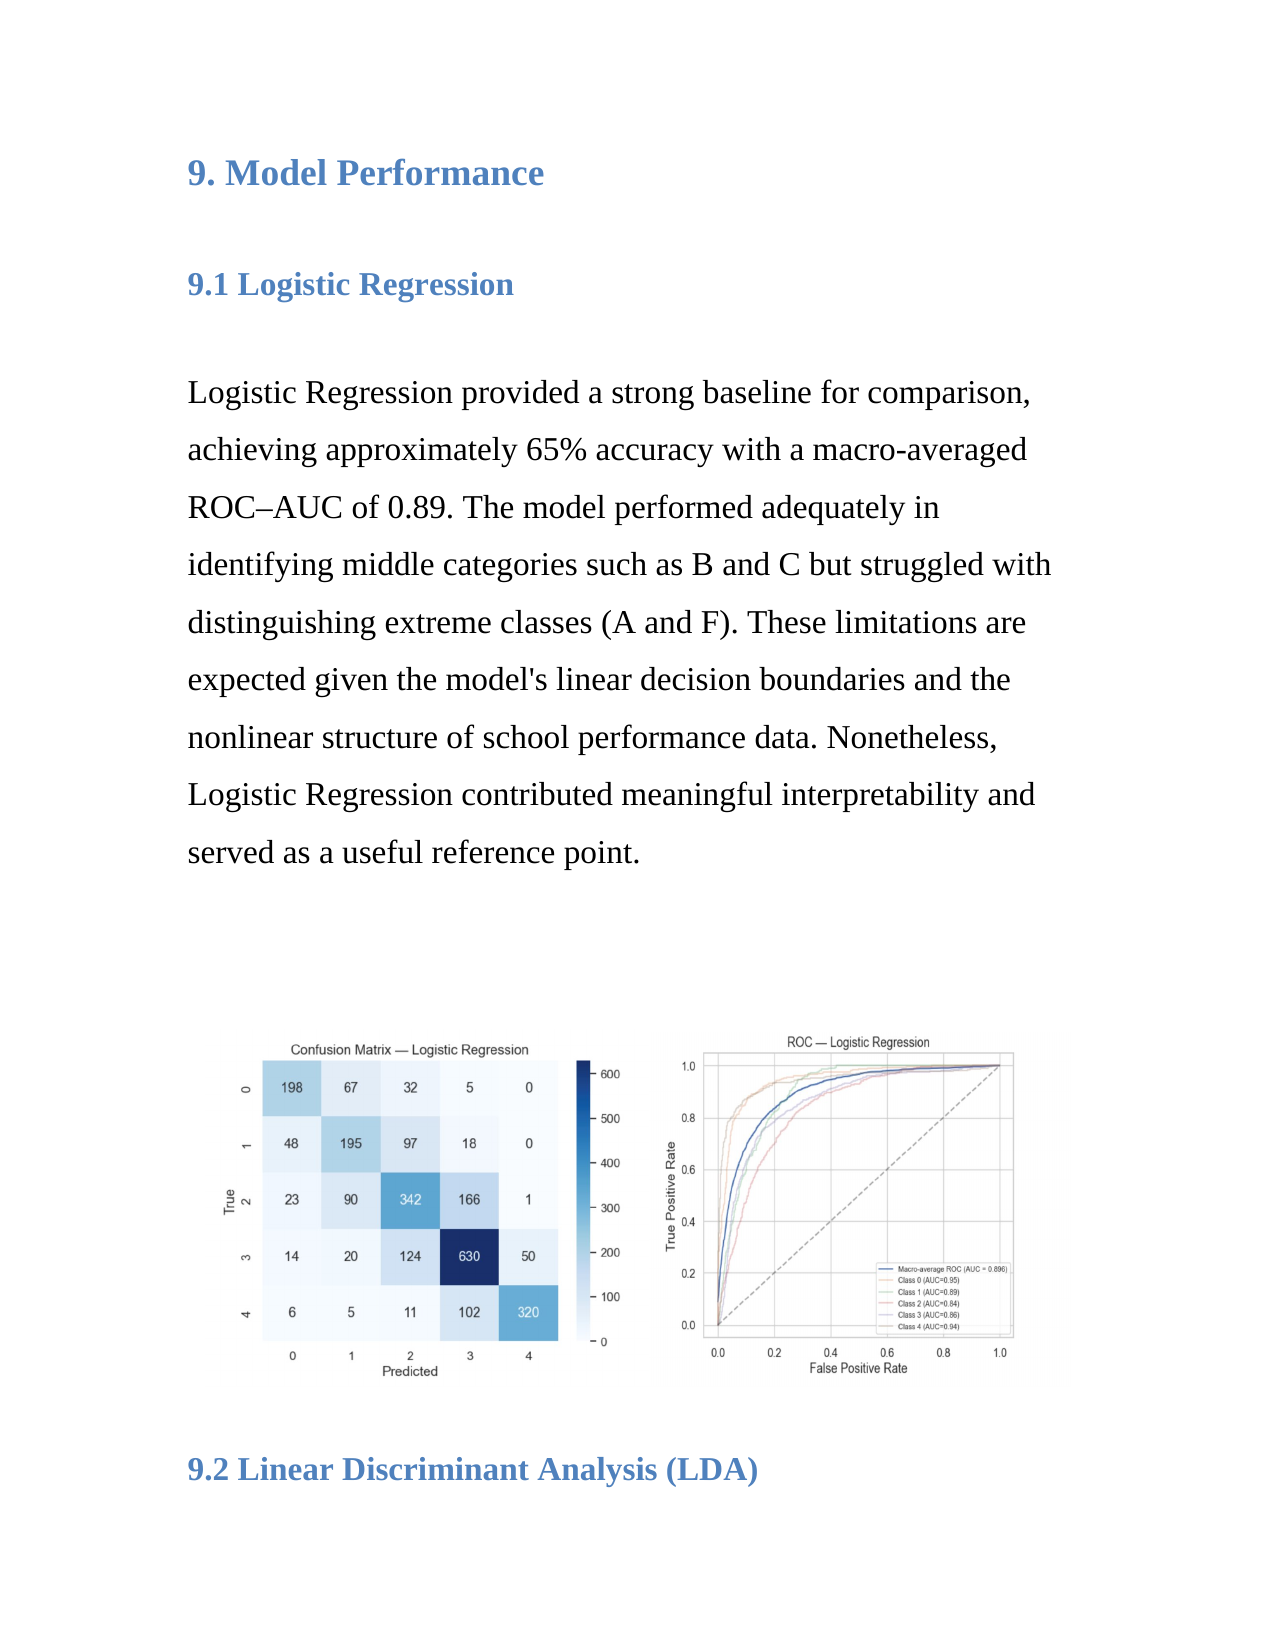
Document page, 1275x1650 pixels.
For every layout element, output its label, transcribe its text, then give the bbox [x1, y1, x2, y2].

text 9.2 Linear Discriminant Analysis (LDA) [187, 1449, 1087, 1488]
text 9.1 Logistic Regression [187, 265, 1087, 303]
picture [205, 1029, 1071, 1387]
text Logistic Regression provided a strong baseline for comparison, achieving approximately 65% accuracy with a macro-averaged ROC–AUC of 0.89. The model performed adequately in identifying middle categories such as B and C but struggled with distinguishing extreme classes (A and F). These limitations are expected given the model's linear decision boundaries and the nonlinear structure of school performance data. Nonetheless, Logistic Regression contributed meaningful interpretability and served as a useful reference point. [187, 372, 1087, 871]
subtitle Model Performance [187, 150, 1087, 193]
